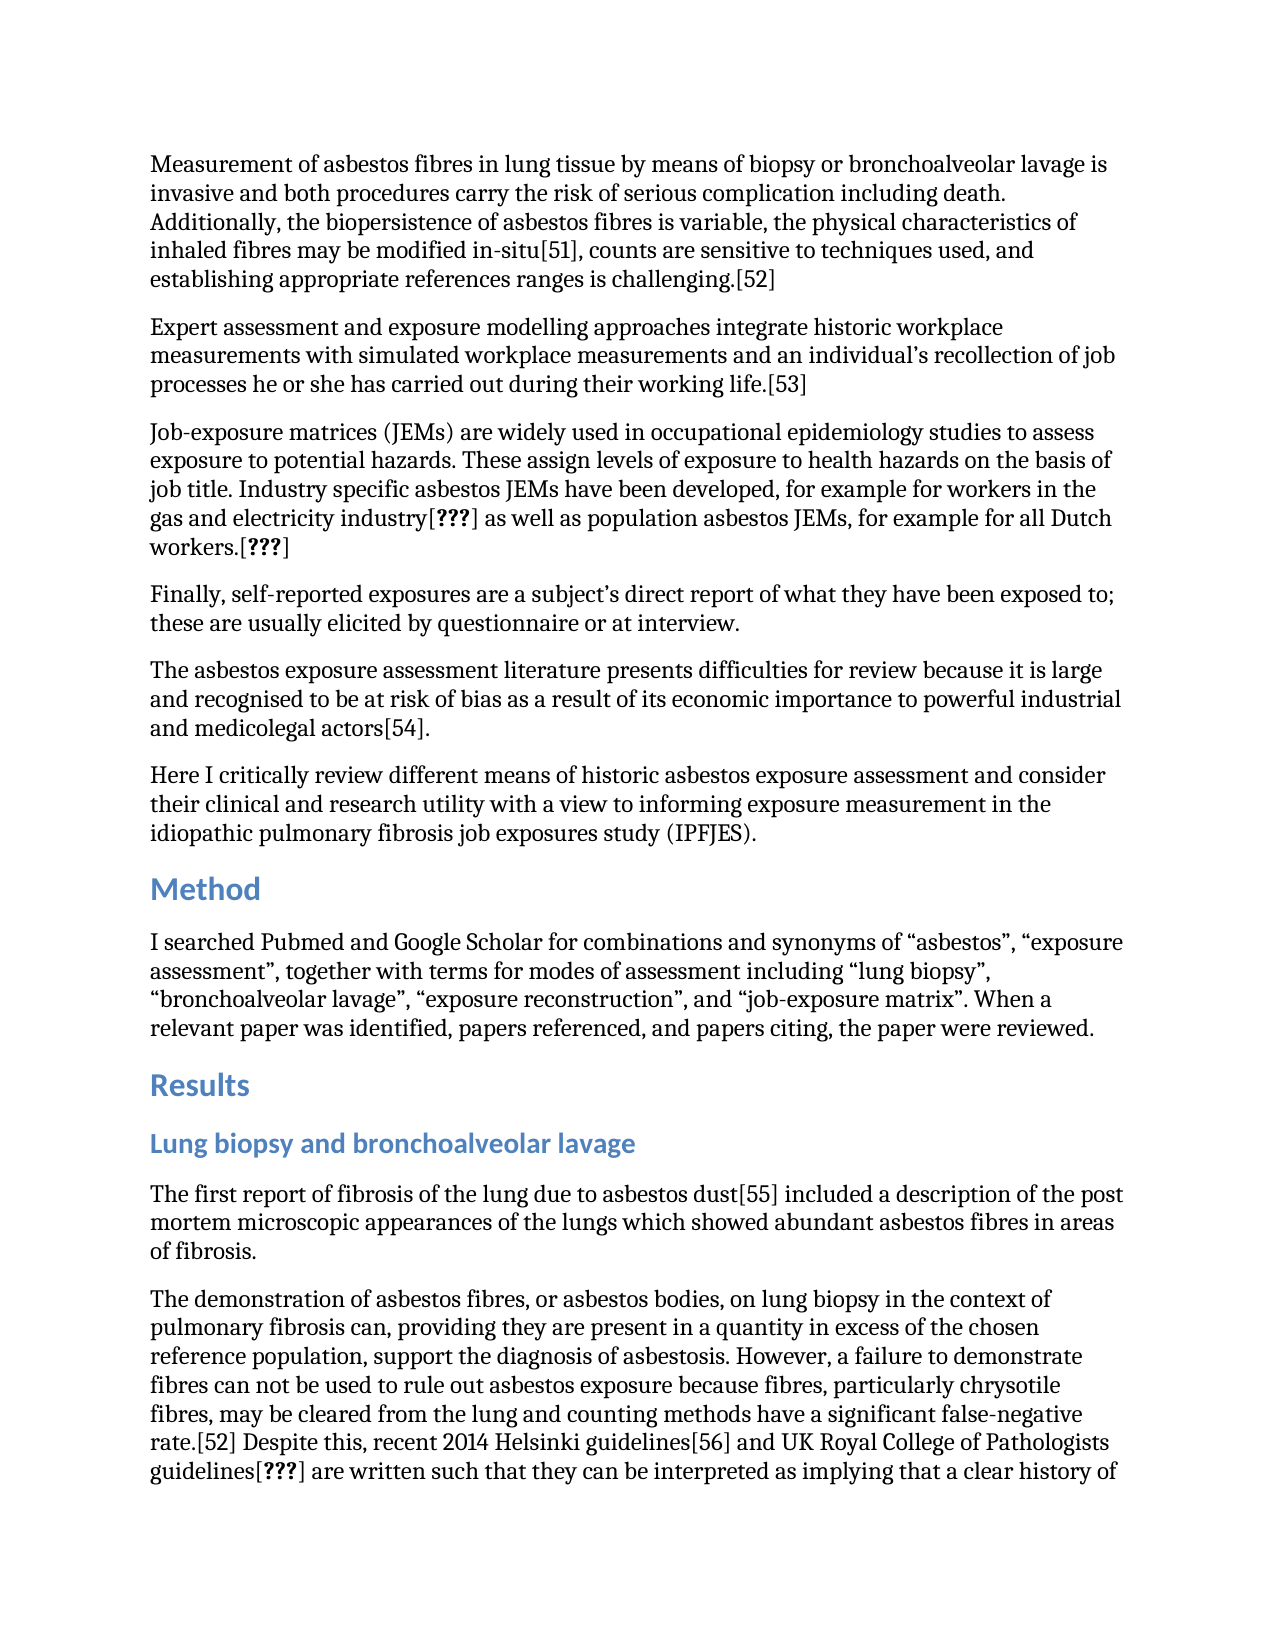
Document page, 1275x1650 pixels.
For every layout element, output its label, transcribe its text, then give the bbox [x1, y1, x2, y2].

text Finally, self-reported exposures are a subject’s direct report of what they have been exposed to; these are usually elicited by questionnaire or at interview. [150, 580, 1125, 637]
text Here I critically review different means of historic asbestos exposure assessment and consider their clinical and research utility with a view to informing exposure measurement in the idiopathic pulmonary fibrosis job exposures study (IPFJES). [150, 761, 1125, 847]
text Job-exposure matrices (JEMs) are widely used in occupational epidemiology studies to assess exposure to potential hazards. These assign levels of exposure to health hazards on the basis of job title. Industry specific asbestos JEMs have been developed, for example for workers in the gas and electricity industry[???] as well as population asbestos JEMs, for example for all Dutch workers.[???] [150, 417, 1125, 561]
text Expert assessment and exposure modelling approaches integrate historic workplace measurements with simulated workplace measurements and an individual’s recollection of job processes he or she has carried out during their working life.[53] [150, 312, 1125, 399]
subtitle Lung biopsy and bronchoalveolar lavage [150, 1125, 1125, 1161]
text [150, 1284, 1125, 1486]
text The first report of fibrosis of the lung due to asbestos dust[55] included a description of the post mortem microscopic appearances of the lungs which showed abundant asbestos fibres in areas of fibrosis. [150, 1179, 1125, 1266]
text The asbestos exposure assessment literature presents difficulties for review because it is large and recognised to be at risk of bias as a result of its economic importance to powerful industrial and medicolegal actors[54]. [150, 656, 1125, 742]
subtitle Results [150, 1064, 1125, 1104]
subtitle Method [150, 868, 1125, 909]
text Measurement of asbestos fibres in lung tissue by means of biopsy or bronchoalveolar lavage is invasive and both procedures carry the risk of serious complication including death. Additionally, the biopersistence of asbestos fibres is variable, the physical characteristics of inhaled fibres may be modified in-situ[51], counts are sensitive to techniques used, and establishing appropriate references ranges is challenging.[52] [150, 150, 1125, 294]
text I searched Pubmed and Google Scholar for combinations and synonyms of “asbestos”, “exposure assessment”, together with terms for modes of assessment including “lung biopsy”, “bronchoalveolar lavage”, “exposure reconstruction”, and “job-exposure matrix”. When a relevant paper was identified, papers referenced, and papers citing, the paper were reviewed. [150, 928, 1125, 1043]
